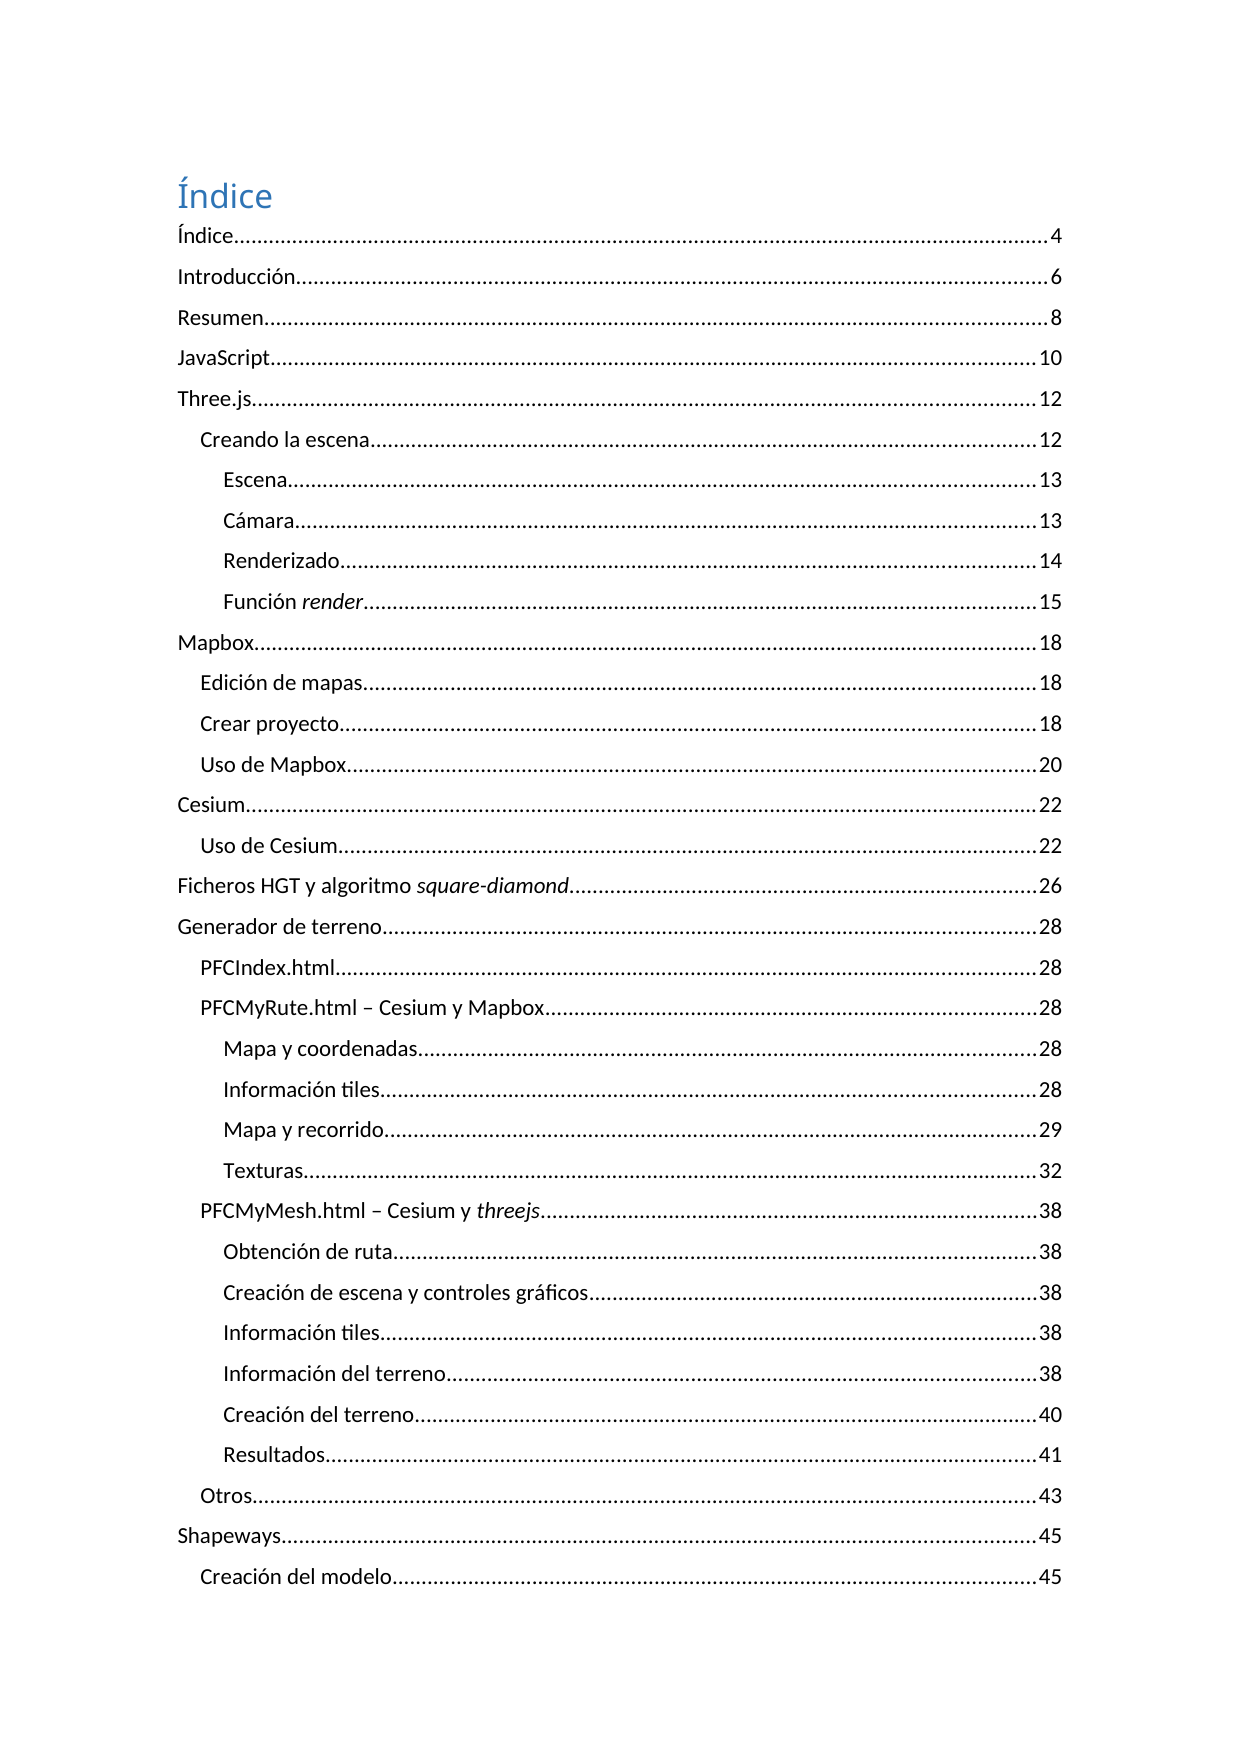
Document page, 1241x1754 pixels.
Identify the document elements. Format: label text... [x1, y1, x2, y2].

subtitle Índice [177, 173, 1063, 218]
